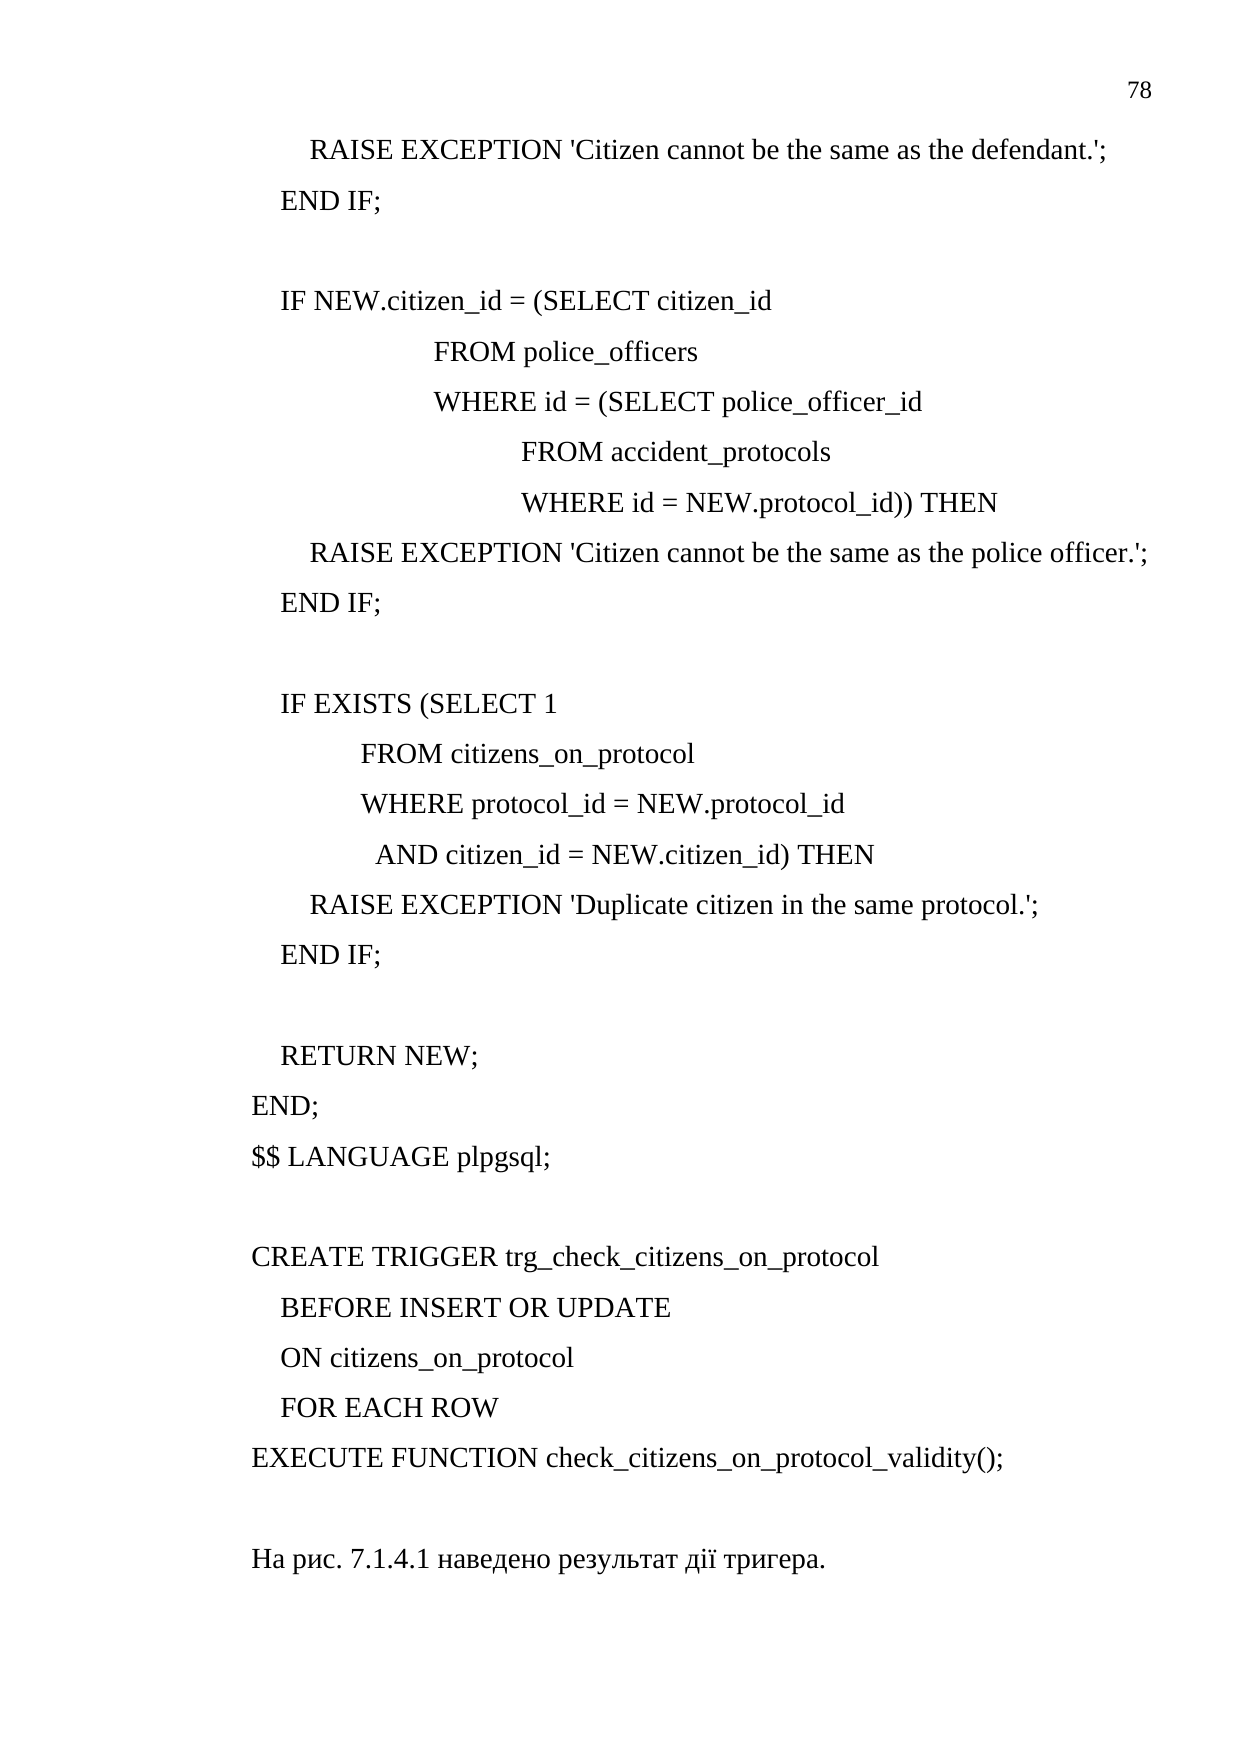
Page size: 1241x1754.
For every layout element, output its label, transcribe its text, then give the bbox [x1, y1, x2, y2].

list RAISE EXCEPTION 'Citizen cannot be the same as the defendant.'; [251, 132, 1152, 166]
list На рис. 7.1.4.1 наведено результат дії тригера. [251, 1541, 1152, 1575]
list END IF; [251, 183, 1152, 216]
list FROM citizens_on_protocol [251, 736, 1152, 770]
list EXECUTE FUNCTION check_citizens_on_protocol_validity(); [251, 1441, 1152, 1474]
list FROM police_officers [251, 334, 1152, 367]
list RETURN NEW; [251, 1038, 1152, 1072]
list END IF; [251, 585, 1152, 619]
list WHERE protocol_id = NEW.protocol_id [251, 787, 1152, 820]
list ON citizens_on_protocol [251, 1340, 1152, 1373]
list CREATE TRIGGER trg_check_citizens_on_protocol [251, 1239, 1152, 1273]
list $$ LANGUAGE plpgsql; [251, 1139, 1152, 1172]
list IF NEW.citizen_id = (SELECT citizen_id [251, 283, 1152, 317]
list IF EXISTS (SELECT 1 [251, 686, 1152, 719]
list AND citizen_id = NEW.citizen_id) THEN [251, 837, 1152, 870]
list FROM accident_protocols [251, 434, 1152, 468]
list WHERE id = NEW.protocol_id)) THEN [251, 485, 1152, 518]
list BEFORE INSERT OR UPDATE [251, 1290, 1152, 1323]
list FOR EACH ROW [251, 1390, 1152, 1424]
list WHERE id = (SELECT police_officer_id [251, 384, 1152, 418]
list RAISE EXCEPTION 'Duplicate citizen in the same protocol.'; [251, 887, 1152, 921]
list END IF; [251, 937, 1152, 971]
list RAISE EXCEPTION 'Citizen cannot be the same as the police officer.'; [251, 535, 1152, 568]
list END; [251, 1088, 1152, 1122]
